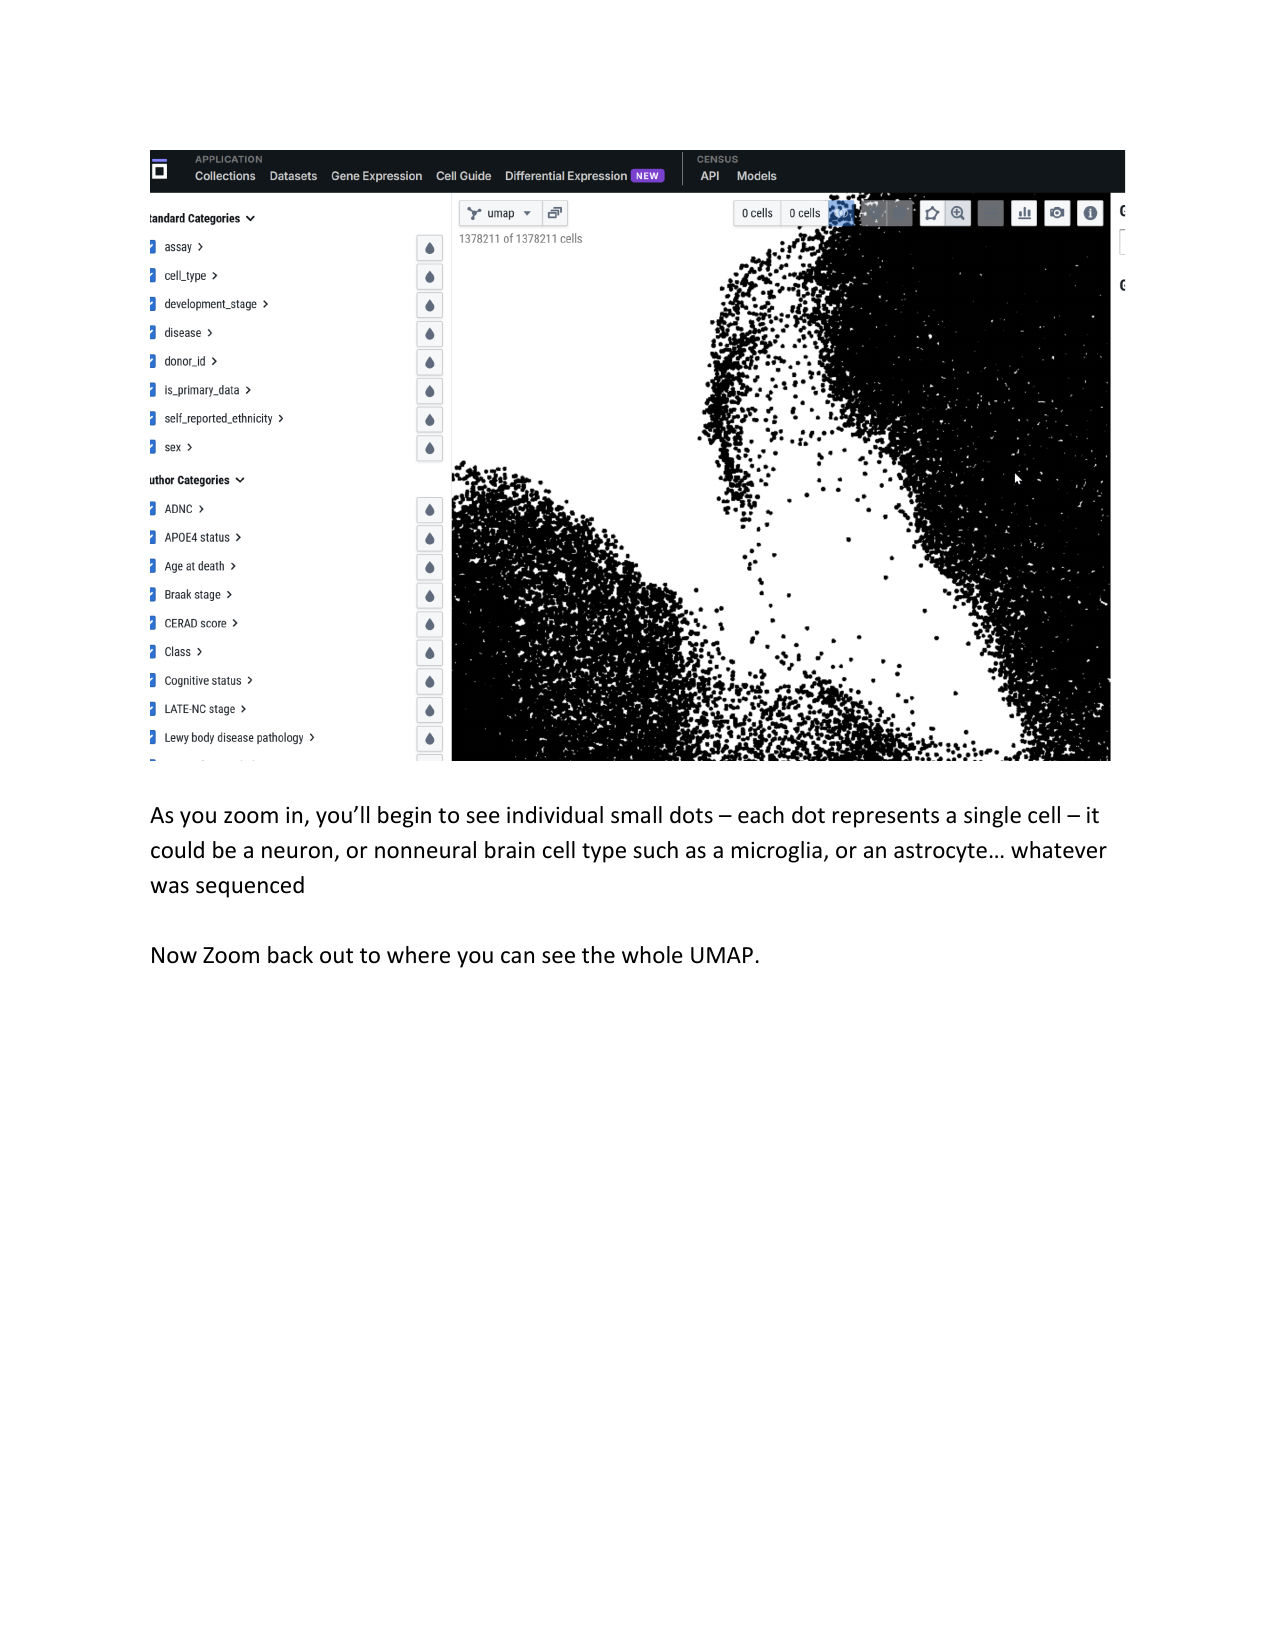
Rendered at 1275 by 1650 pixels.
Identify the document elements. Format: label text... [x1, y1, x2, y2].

picture [150, 150, 1125, 761]
text Now Zoom back out to where you can see the whole UMAP. [150, 939, 1125, 970]
text As you zoom in, you’ll begin to see individual small dots – each dot represents a single cell – it could be a neuron, or nonneural brain cell type such as a microglia, or an astrocyte… whatever was sequenced [150, 799, 1125, 900]
